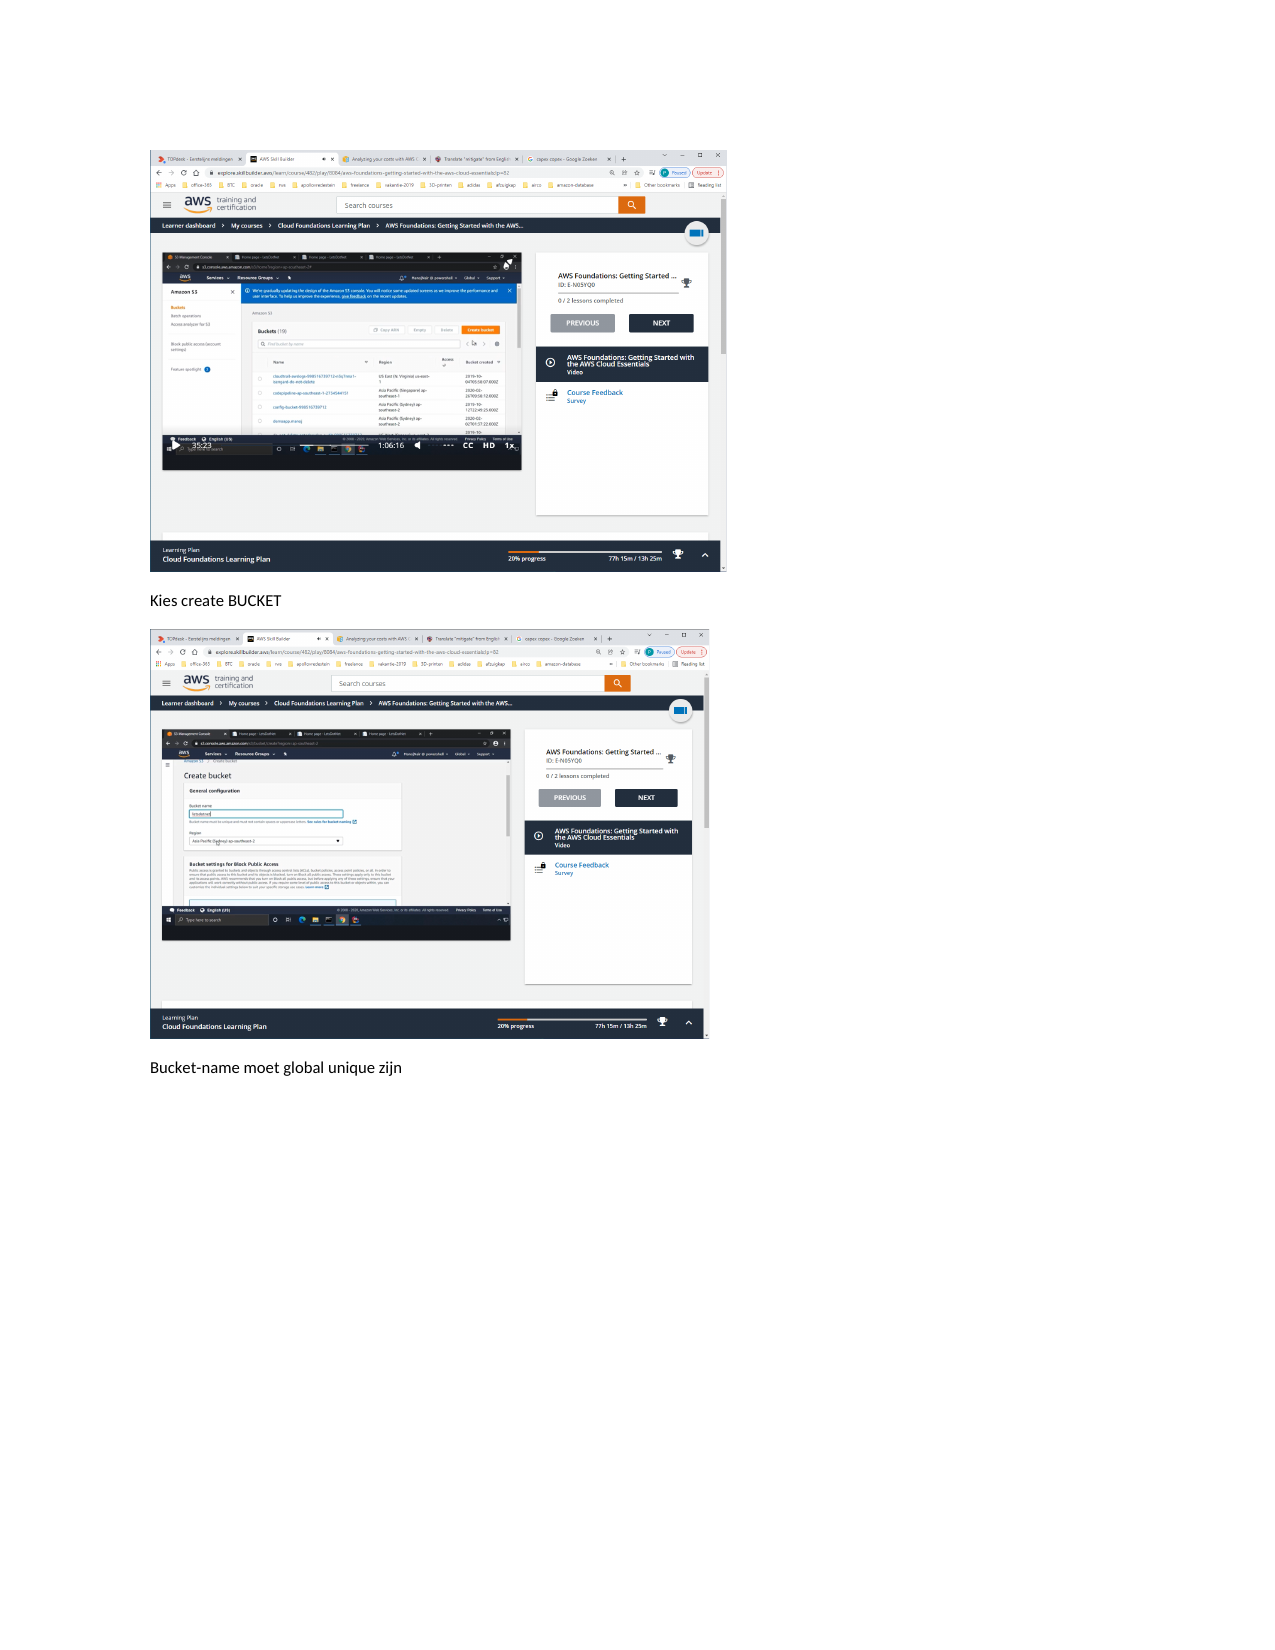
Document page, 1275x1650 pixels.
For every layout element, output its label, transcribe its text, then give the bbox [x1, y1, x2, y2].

picture [150, 629, 710, 1039]
text Kies create BUCKET [150, 591, 1125, 611]
picture [150, 150, 727, 572]
text Bucket-name moet global unique zijn [150, 1057, 1125, 1078]
